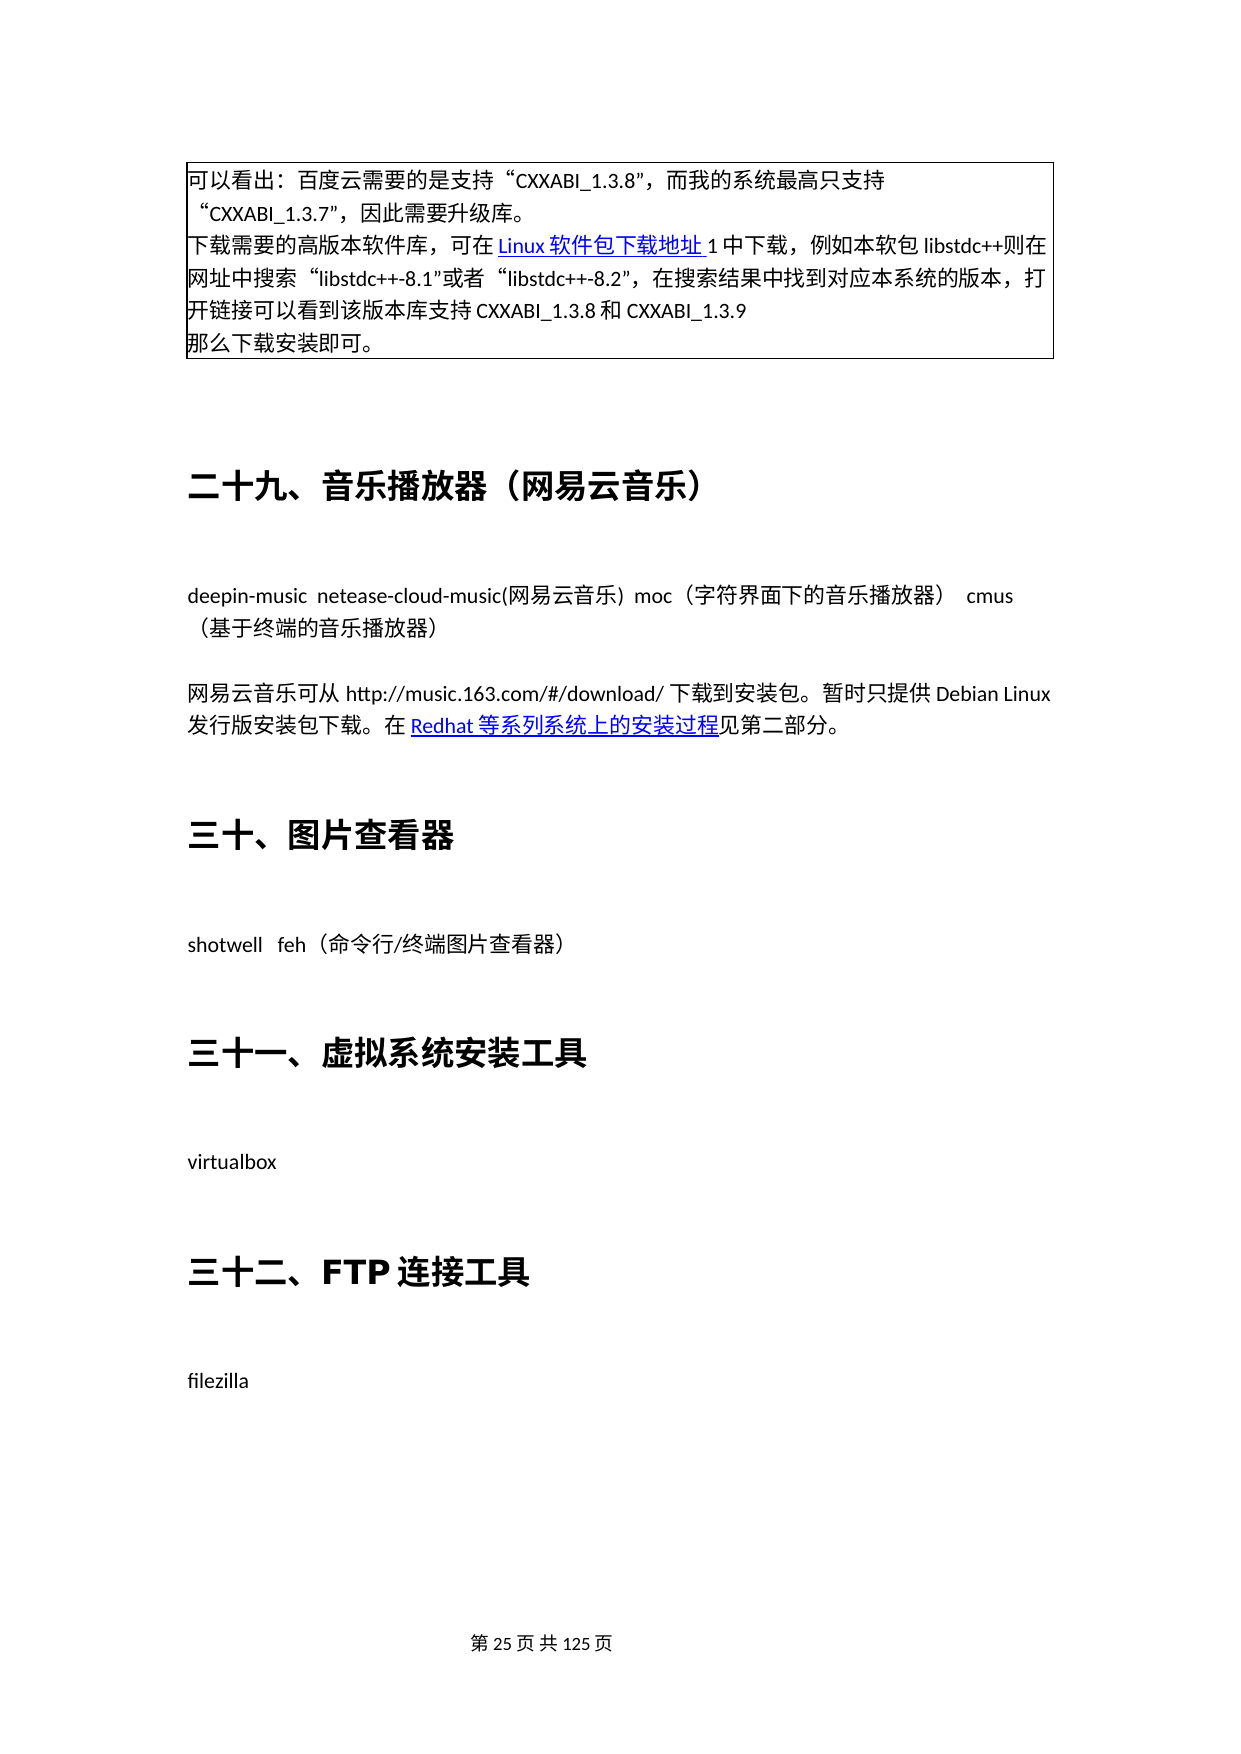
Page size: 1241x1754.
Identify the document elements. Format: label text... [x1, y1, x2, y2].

text 可以看出：百度云需要的是支持“CXXABI_1.3.8”，而我的系统最高只支持“CXXABI_1.3.7”，因此需要升级库。 [188, 163, 1053, 228]
text deepin-music netease-cloud-music(网易云音乐) moc（字符界面下的音乐播放器） cmus（基于终端的音乐播放器） [187, 578, 1053, 643]
text 那么下载安装即可。 [188, 324, 1053, 358]
subtitle 三十、图片查看器 [187, 800, 1053, 865]
text 网易云音乐可从 http://music.163.com/#/download/ 下载到安装包。暂时只提供Debian Linux发行版安装包下载。在Redhat等系列系统上的安装过程见第二部分。 [187, 675, 1053, 740]
text shotwell feh（命令行/终端图片查看器） [187, 927, 1053, 959]
text virtualbox [187, 1146, 1053, 1178]
text filezilla [187, 1364, 1053, 1397]
subtitle 三十一、虚拟系统安装工具 [187, 1019, 1053, 1084]
subtitle 三十二、FTP连接工具 [187, 1238, 1053, 1303]
subtitle 二十九、音乐播放器（网易云音乐） [187, 451, 1053, 516]
text 下载需要的高版本软件库，可在Linux软件包下载地址1中下载，例如本软包libstdc++则在网址中搜索“libstdc++-8.1”或者“libstdc++-8.2”，在搜索结果中找到对应本系统的版本，打开链接可以看到该版本库支持CXXABI_1.3.8和CXXABI_1.3.9 [188, 228, 1053, 324]
